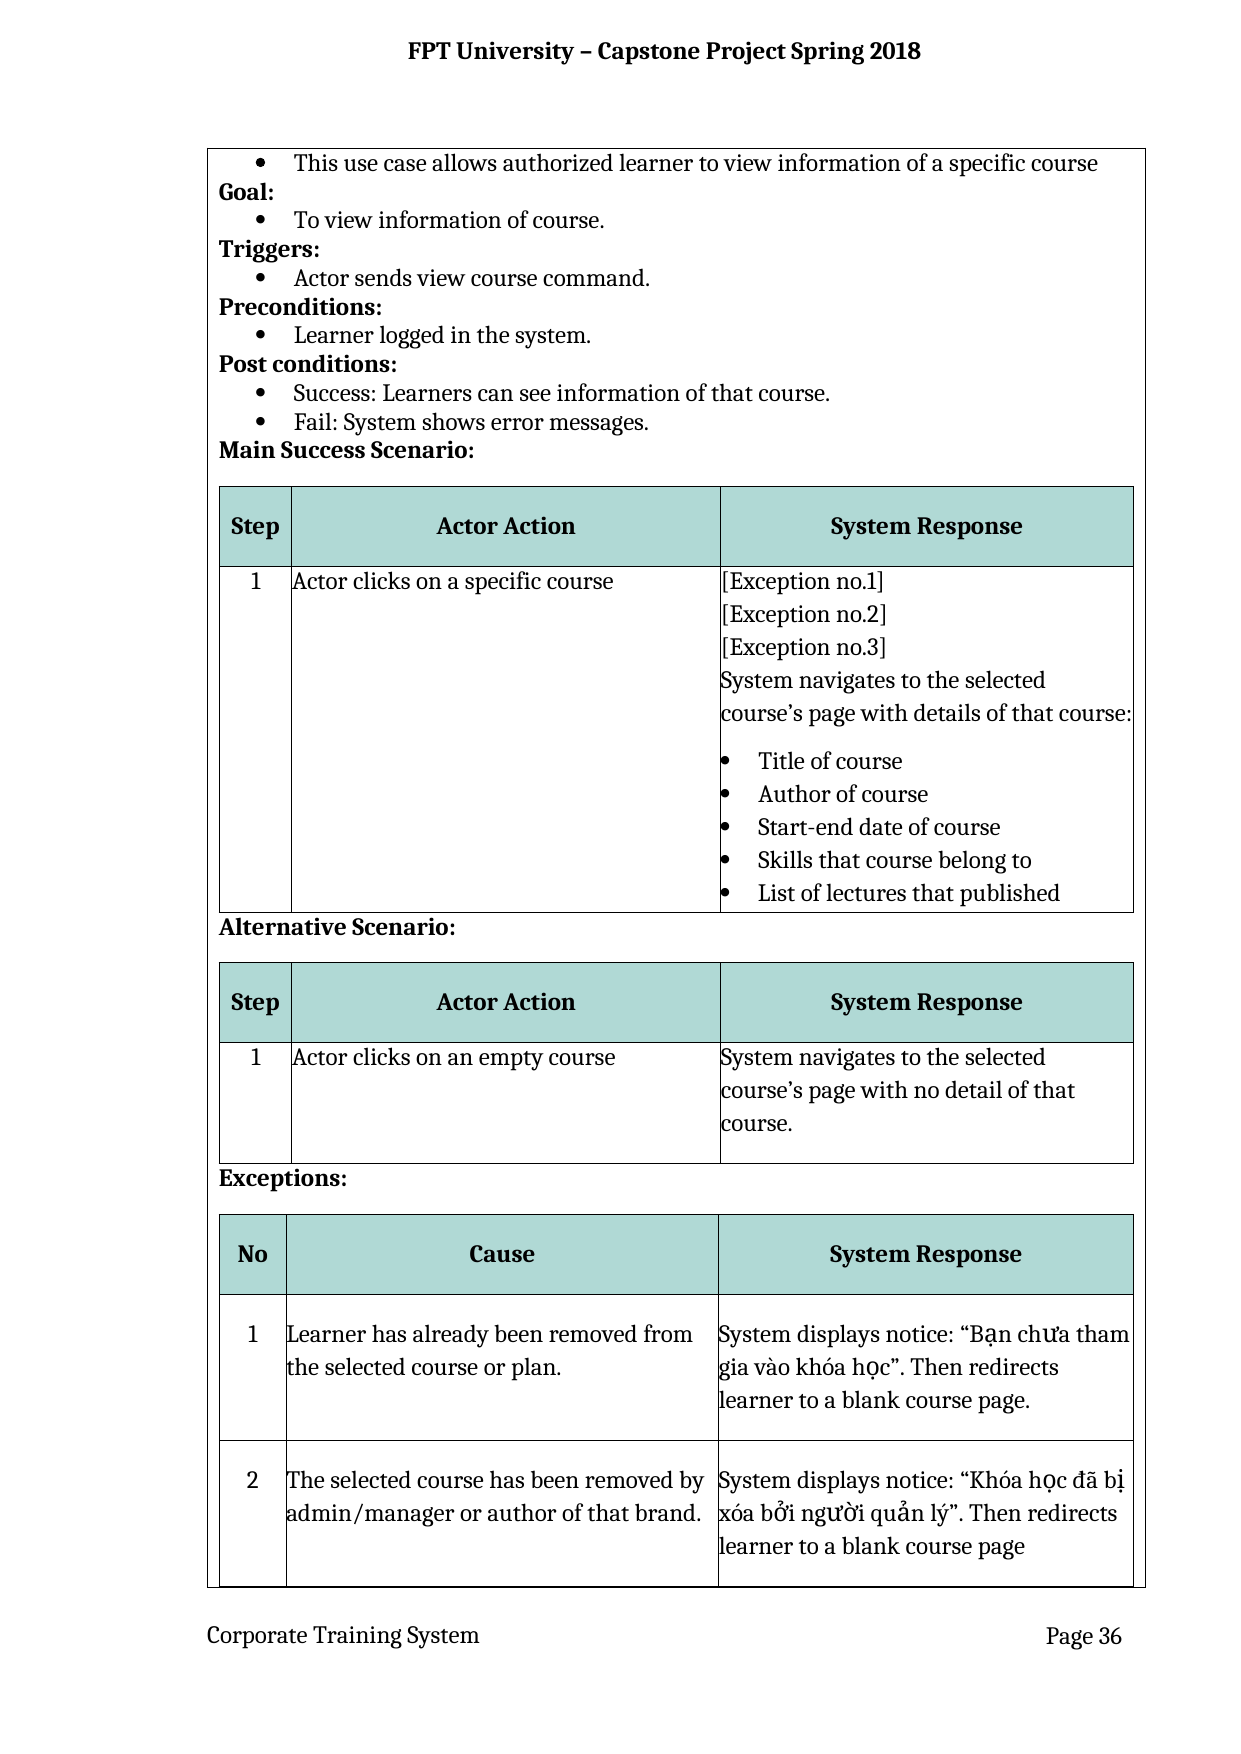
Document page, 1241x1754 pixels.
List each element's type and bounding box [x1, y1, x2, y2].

table_cell [208, 149, 1145, 1587]
